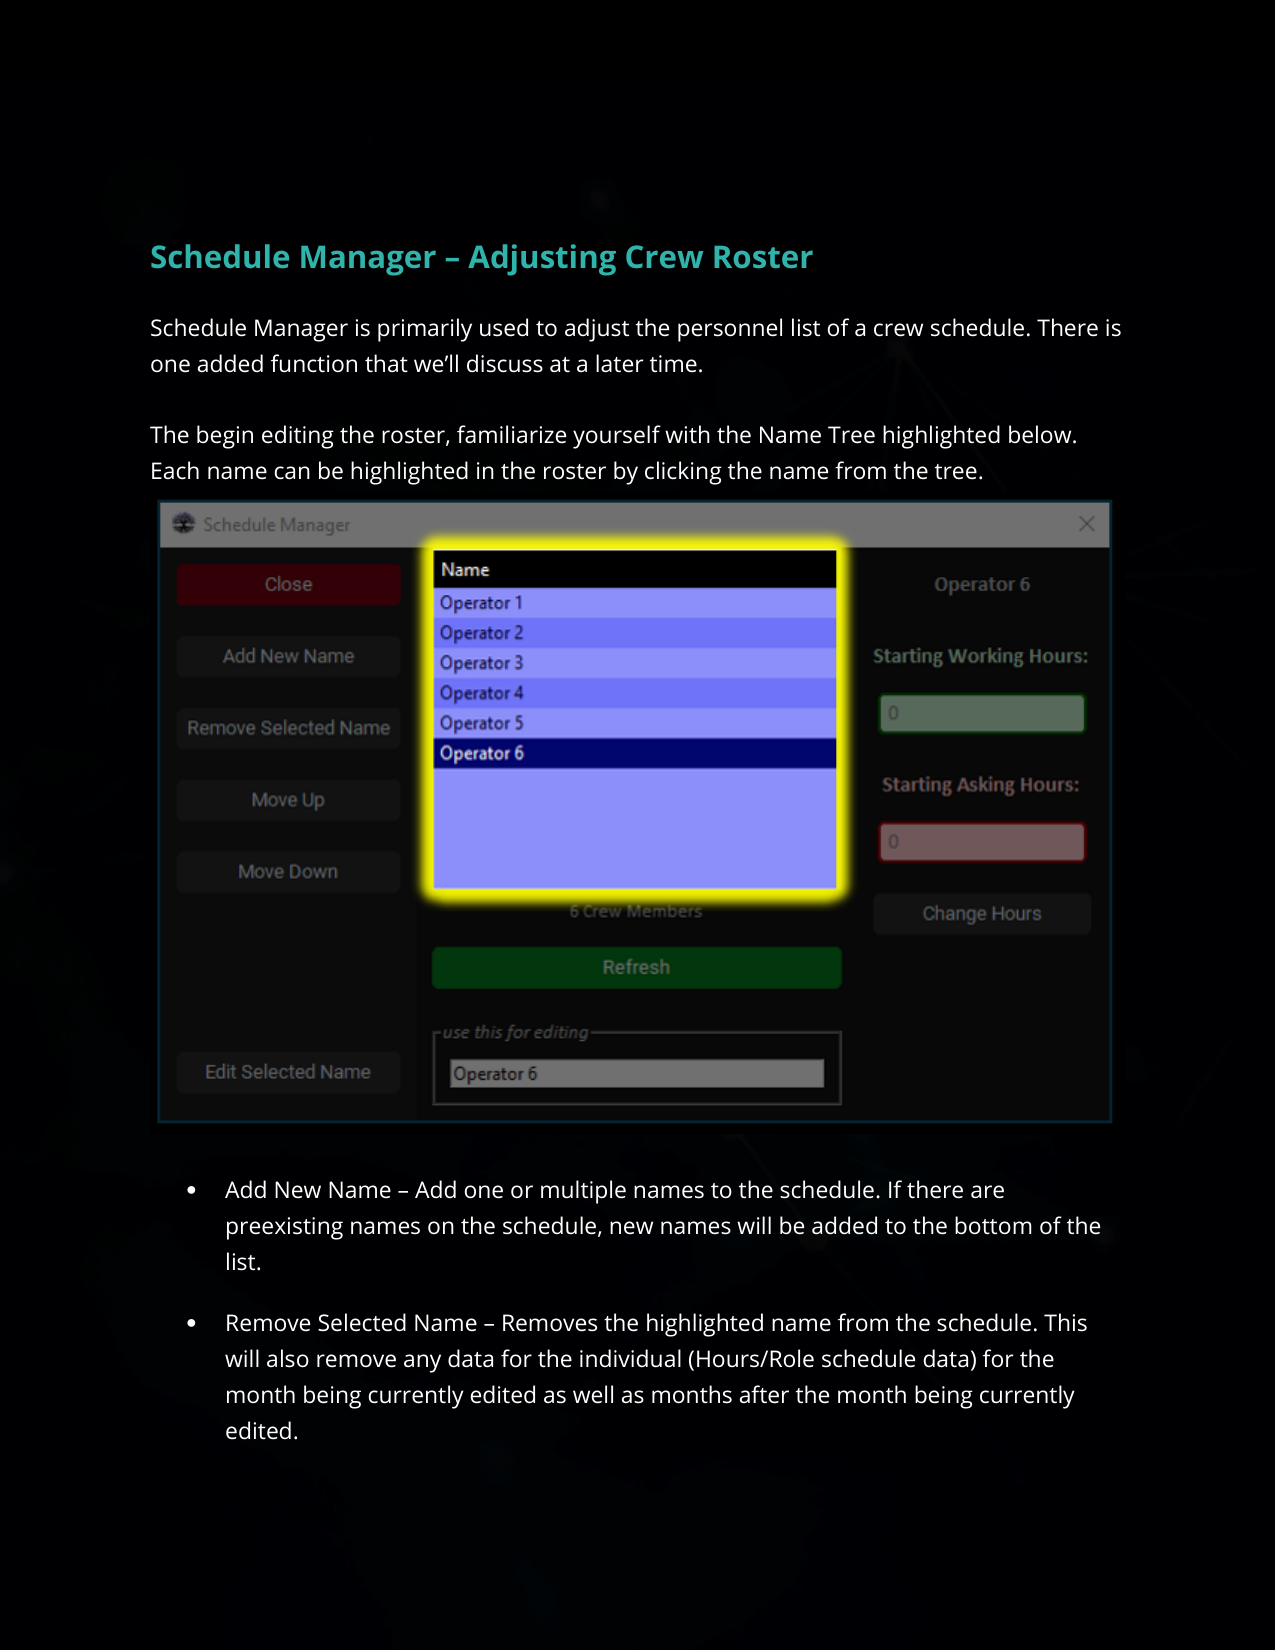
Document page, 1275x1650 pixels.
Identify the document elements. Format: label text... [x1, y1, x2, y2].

list Remove Selected Name – Removes the highlighted name from the schedule. This will also remove any data for the individual (Hours/Role schedule data) for the month being currently edited as well as months after the month being currently edited. [187, 1307, 1125, 1446]
text The begin editing the roster, familiarize yourself with the Name Tree highlighted below. Each name can be highlighted in the roster by clicking the name from the tree. [150, 419, 1125, 487]
picture [0, 75, 1275, 1650]
list Add New Name – Add one or multiple names to the schedule. If there are preexisting names on the schedule, new names will be added to the bottom of the list. [187, 1174, 1125, 1277]
text Schedule Manager – Adjusting Crew Roster [150, 235, 1125, 278]
text Schedule Manager is primarily used to adjust the personnel list of a crew schedule. There is one added function that we’ll discuss at a later time. [150, 312, 1125, 379]
